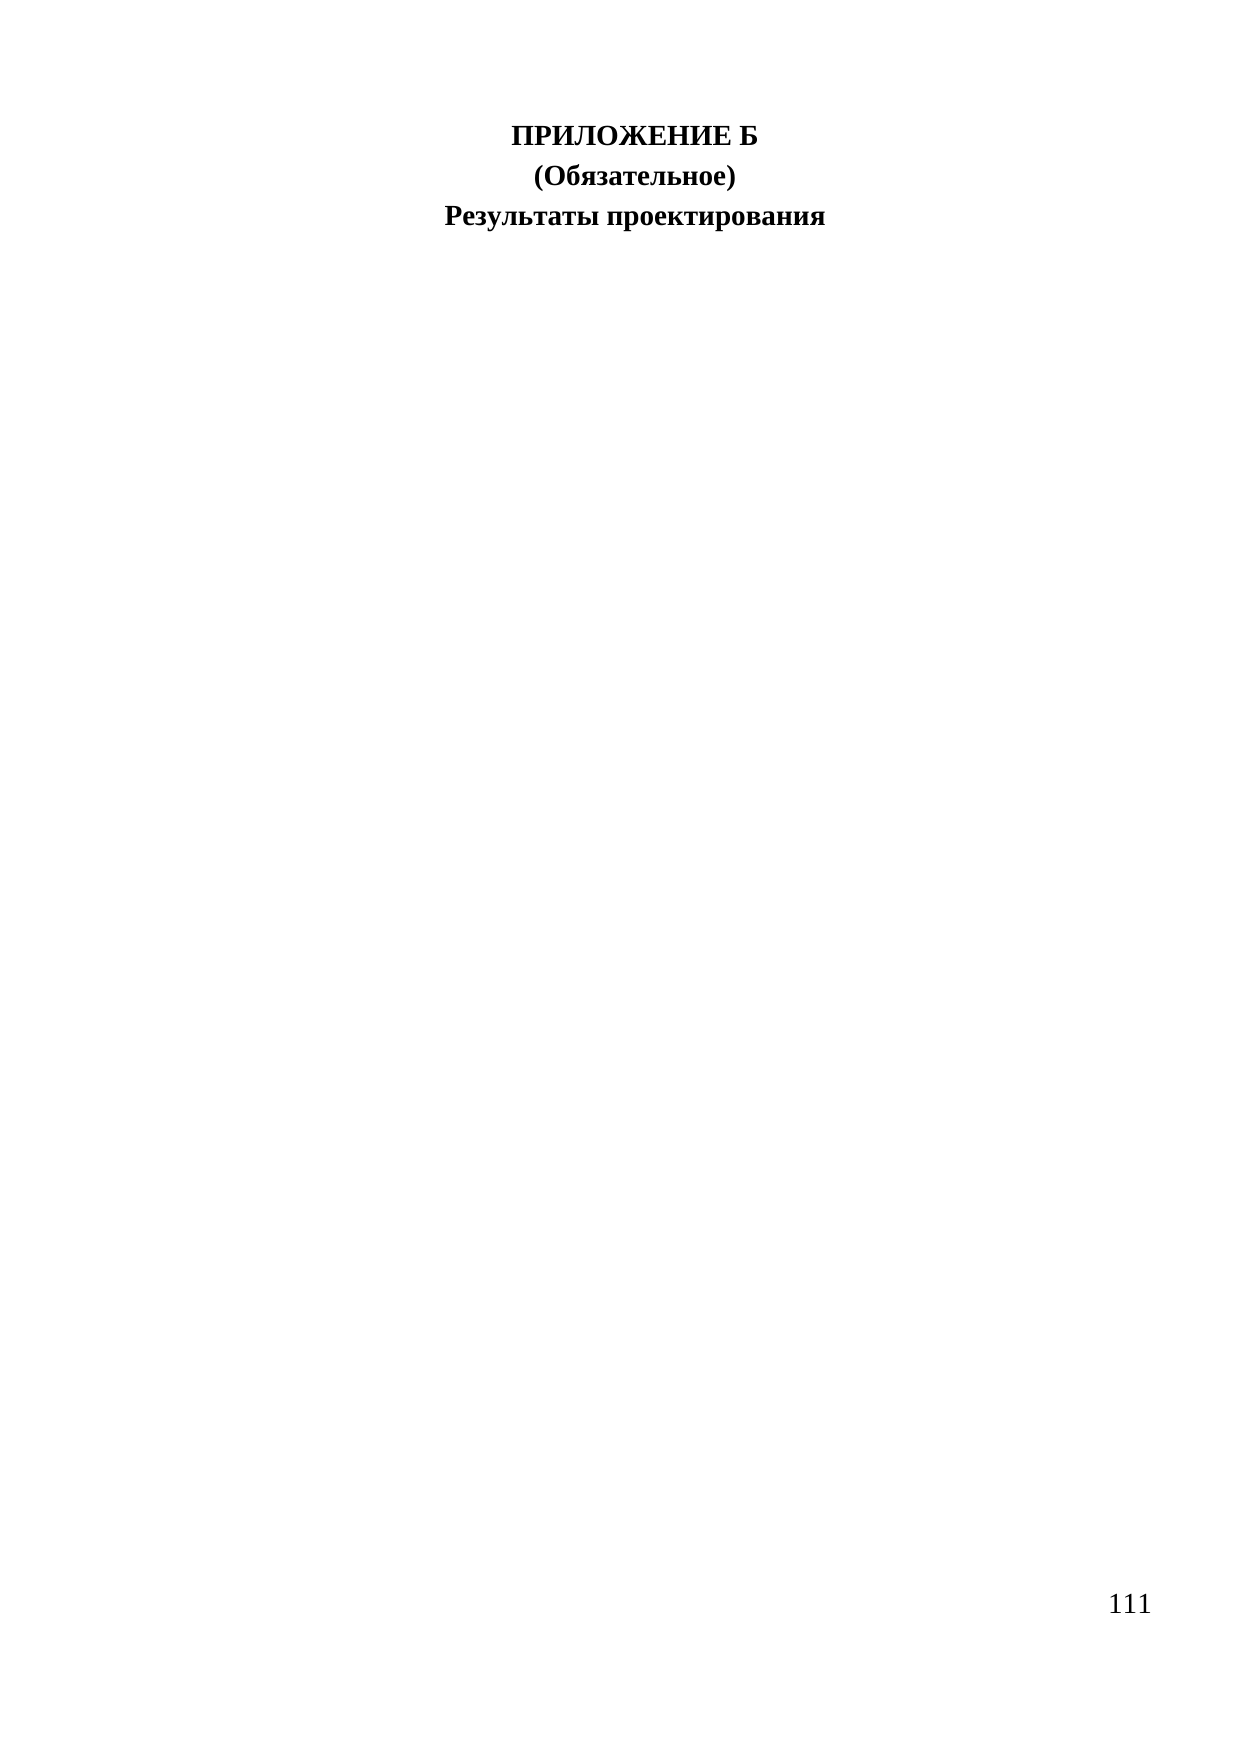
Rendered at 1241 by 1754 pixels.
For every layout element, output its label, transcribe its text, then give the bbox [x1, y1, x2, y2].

subtitle ПРИЛОЖЕНИЕ Б [118, 118, 1152, 152]
text Результаты проектирования [118, 198, 1152, 232]
text (Обязательное) [118, 158, 1152, 192]
